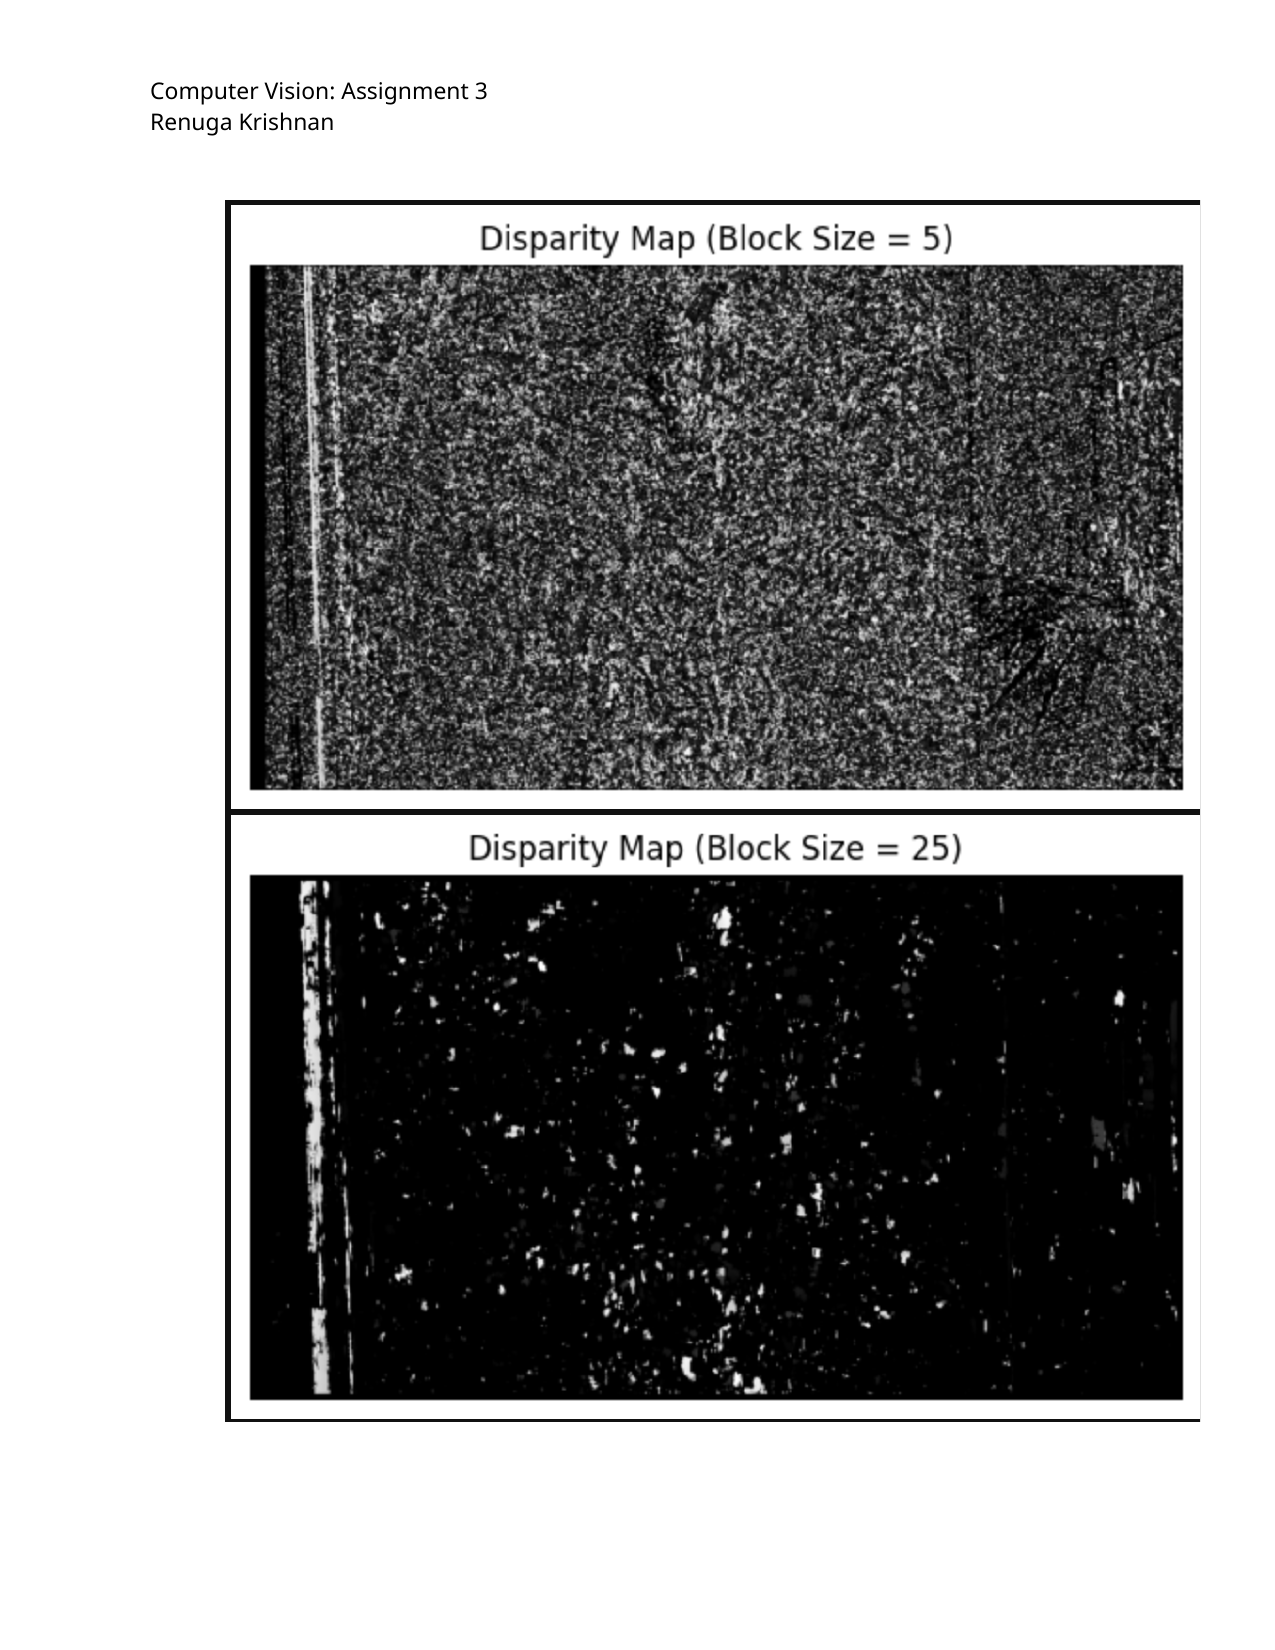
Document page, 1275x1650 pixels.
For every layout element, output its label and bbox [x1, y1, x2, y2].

picture [225, 200, 1200, 1422]
